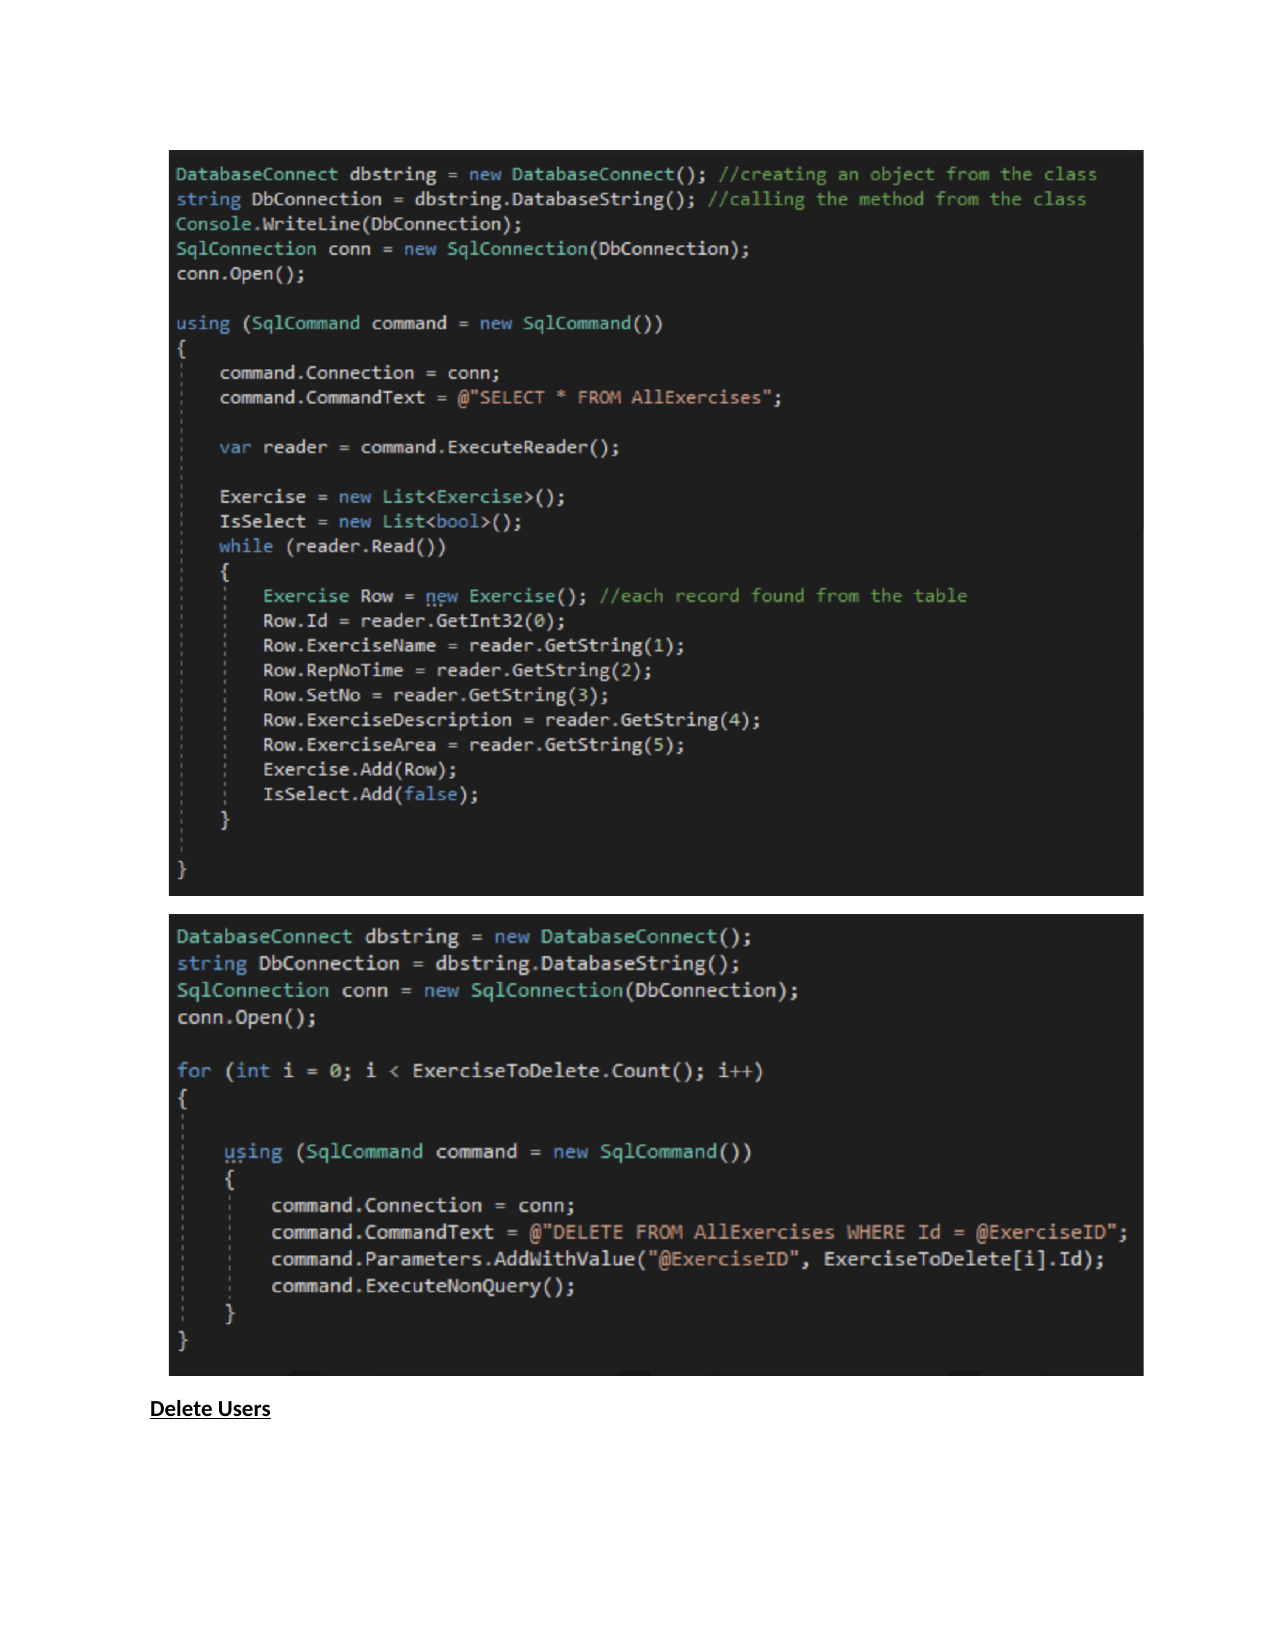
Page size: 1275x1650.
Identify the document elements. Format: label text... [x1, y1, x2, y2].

text Delete Users [150, 1394, 1125, 1422]
